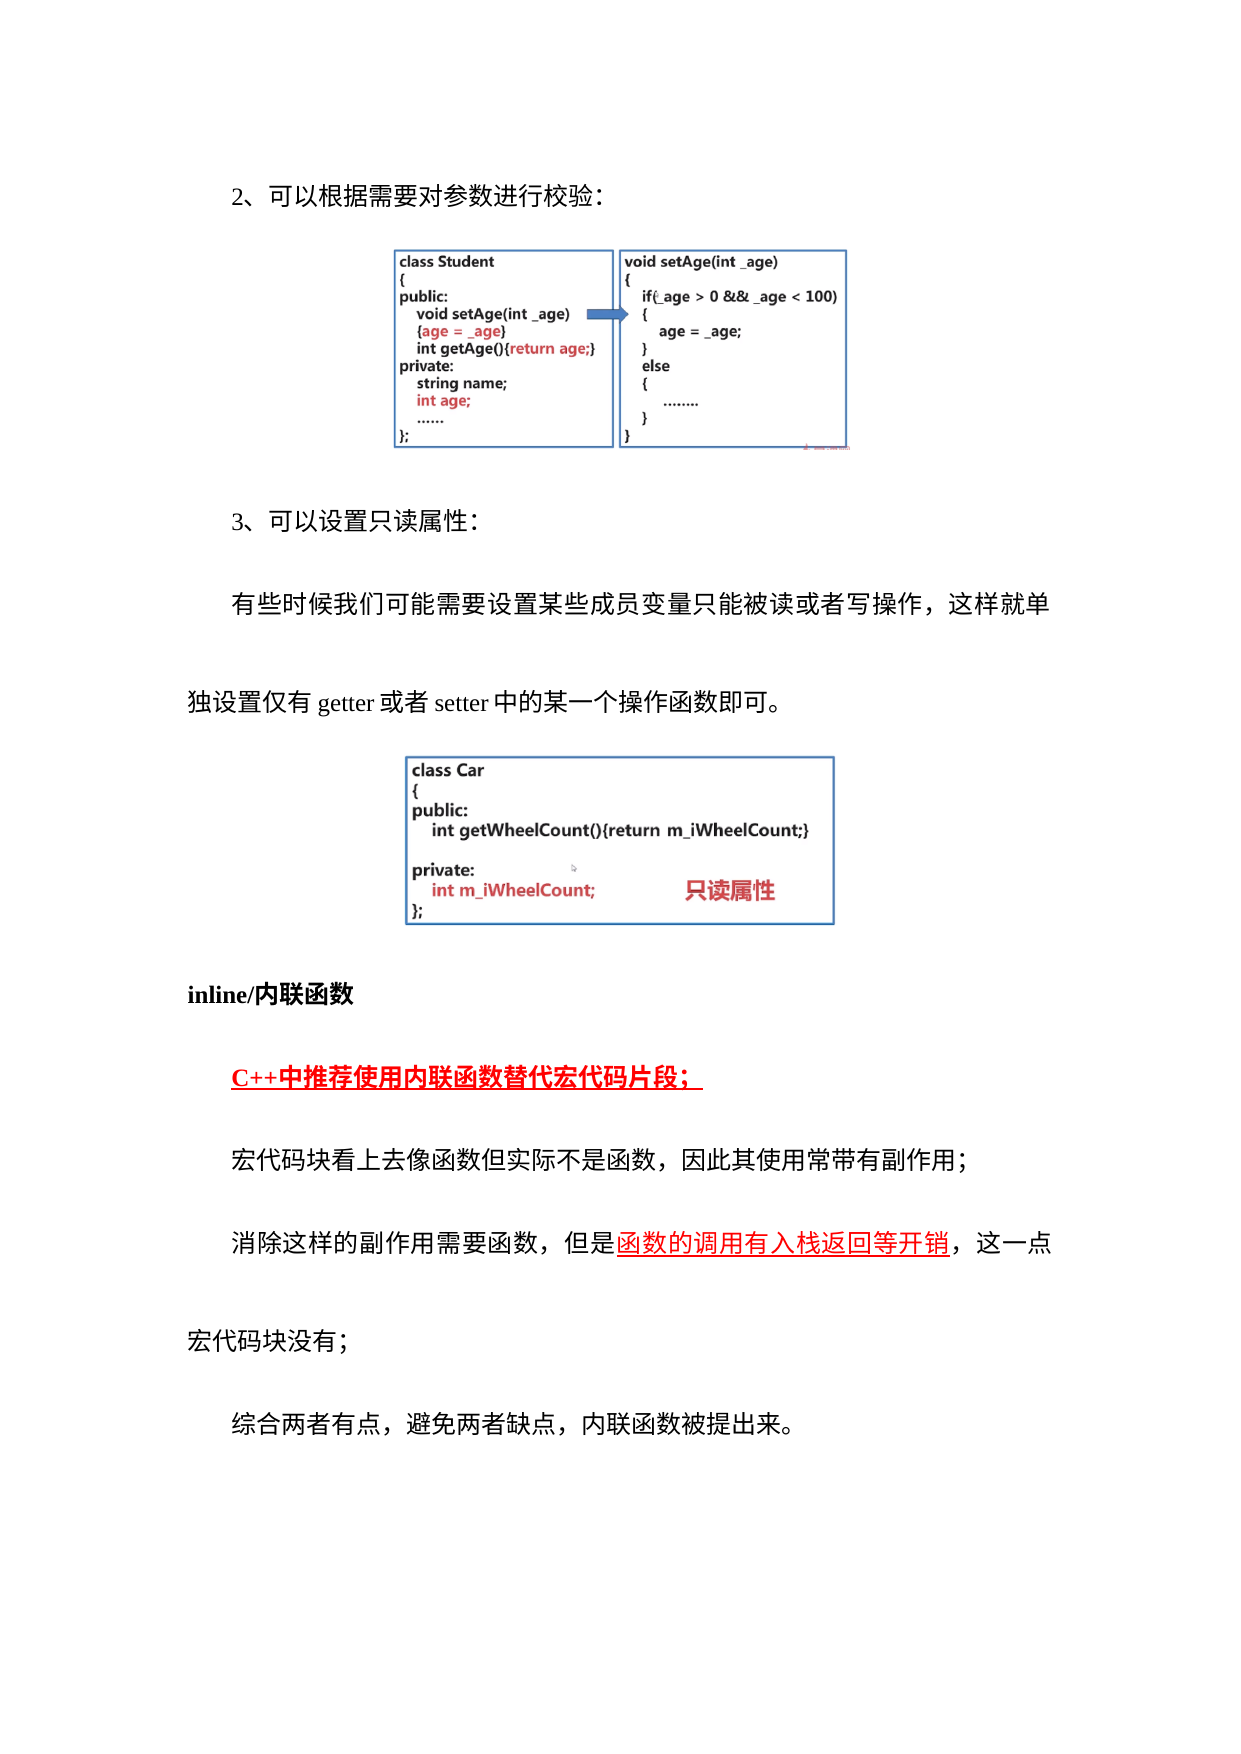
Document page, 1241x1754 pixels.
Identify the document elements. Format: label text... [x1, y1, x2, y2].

text 综合两者有点，避免两者缺点，内联函数被提出来。 [187, 1390, 1053, 1455]
picture [400, 750, 840, 928]
text 消除这样的副作用需要函数，但是函数的调用有入栈返回等开销，这一点宏代码块没有； [187, 1209, 1053, 1372]
text 2、可以根据需要对参数进行校验： [187, 162, 1053, 227]
text 有些时候我们可能需要设置某些成员变量只能被读或者写操作，这样就单独设置仅有getter或者setter中的某一个操作函数即可。 [187, 570, 1053, 733]
picture [390, 245, 851, 450]
text 3、可以设置只读属性： [187, 487, 1053, 552]
text 宏代码块看上去像函数但实际不是函数，因此其使用常带有副作用； [187, 1126, 1053, 1191]
text C++中推荐使用内联函数替代宏代码片段； [187, 1043, 1053, 1108]
subtitle inline/内联函数 [187, 960, 1053, 1025]
